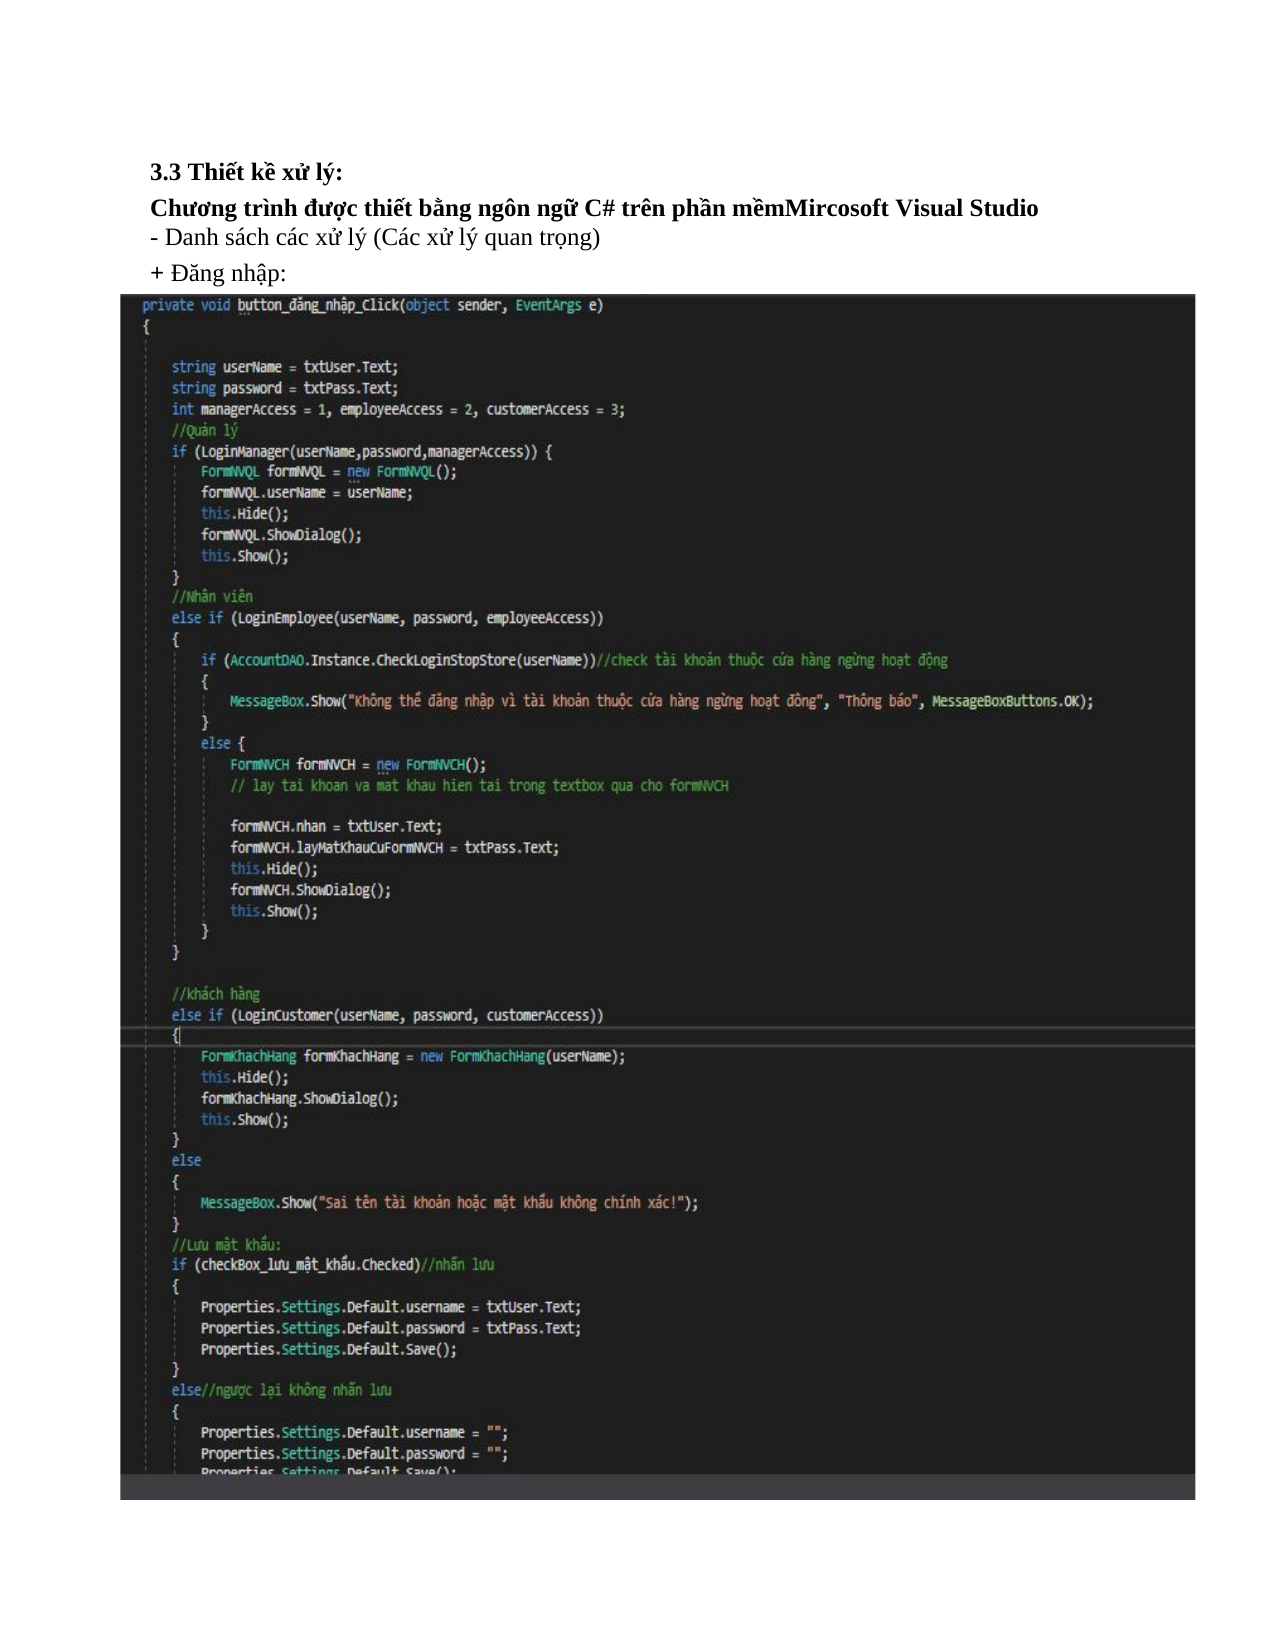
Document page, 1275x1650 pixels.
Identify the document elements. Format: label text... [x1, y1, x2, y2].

subtitle 3.3 Thiết kề xử lý: [150, 157, 812, 186]
subtitle + Đăng nhập: [150, 258, 812, 287]
picture [120, 294, 1196, 1500]
subtitle Chương trình được thiết bằng ngôn ngữ C# trên phần mềmMircosoft Visual Studio [150, 193, 1124, 222]
text - Danh sách các xử lý (Các xử lý quan trọng) [150, 222, 812, 251]
